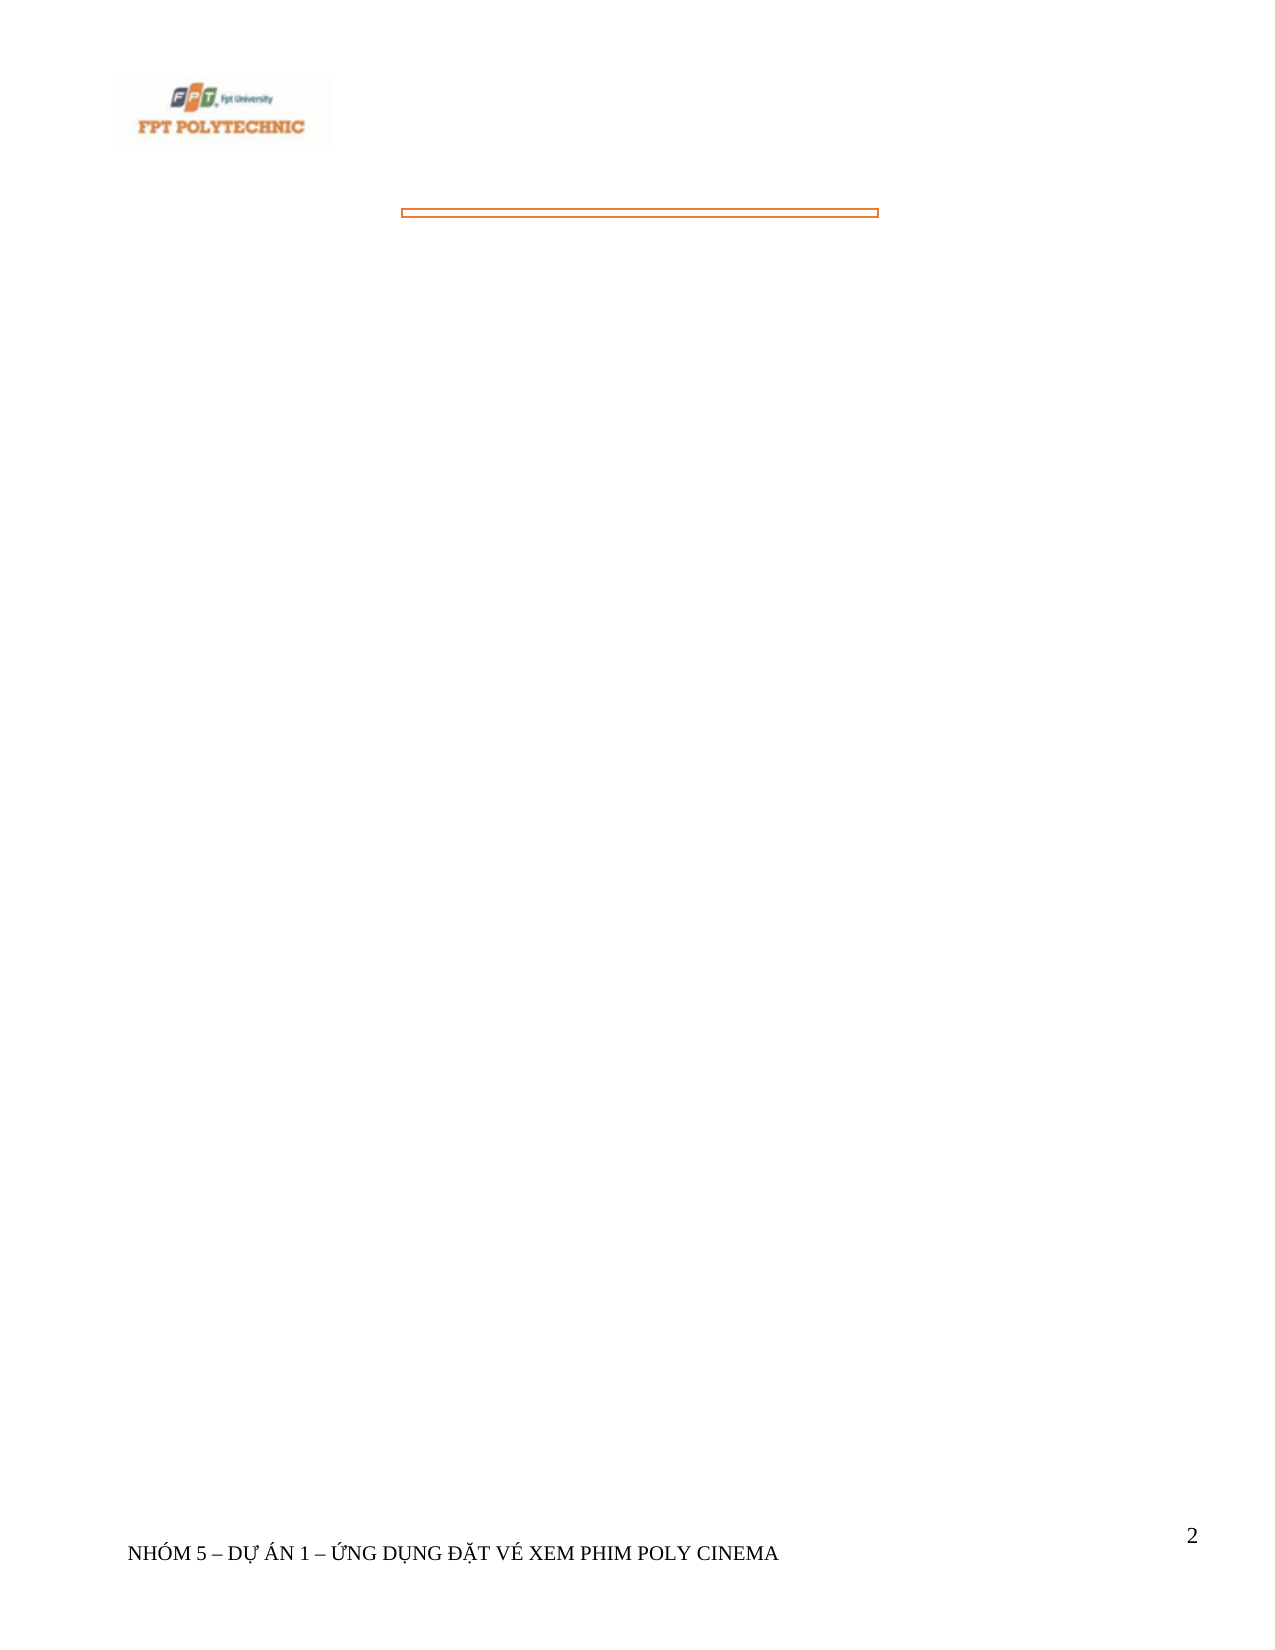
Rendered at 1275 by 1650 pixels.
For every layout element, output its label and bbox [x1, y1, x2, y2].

picture [112, 75, 332, 146]
